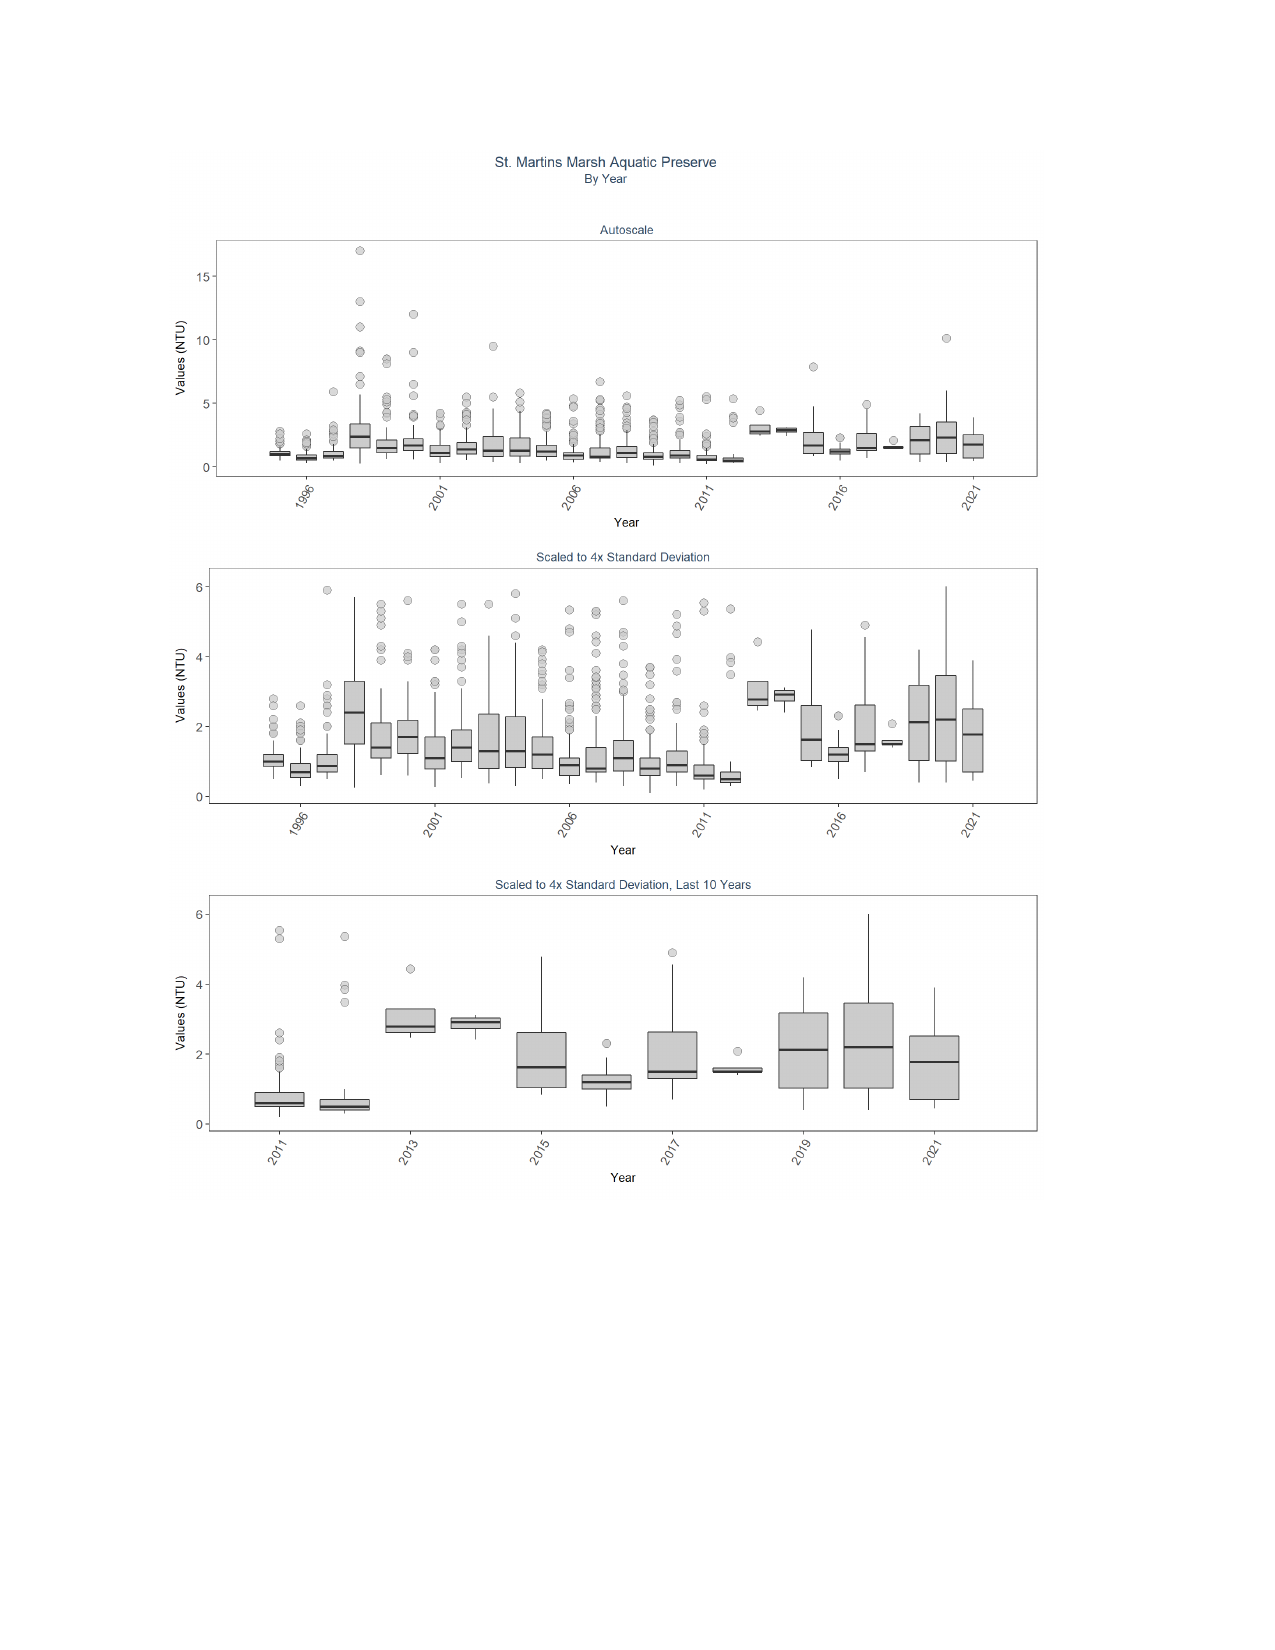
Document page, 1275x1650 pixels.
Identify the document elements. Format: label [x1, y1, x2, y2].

picture [168, 150, 1044, 1200]
